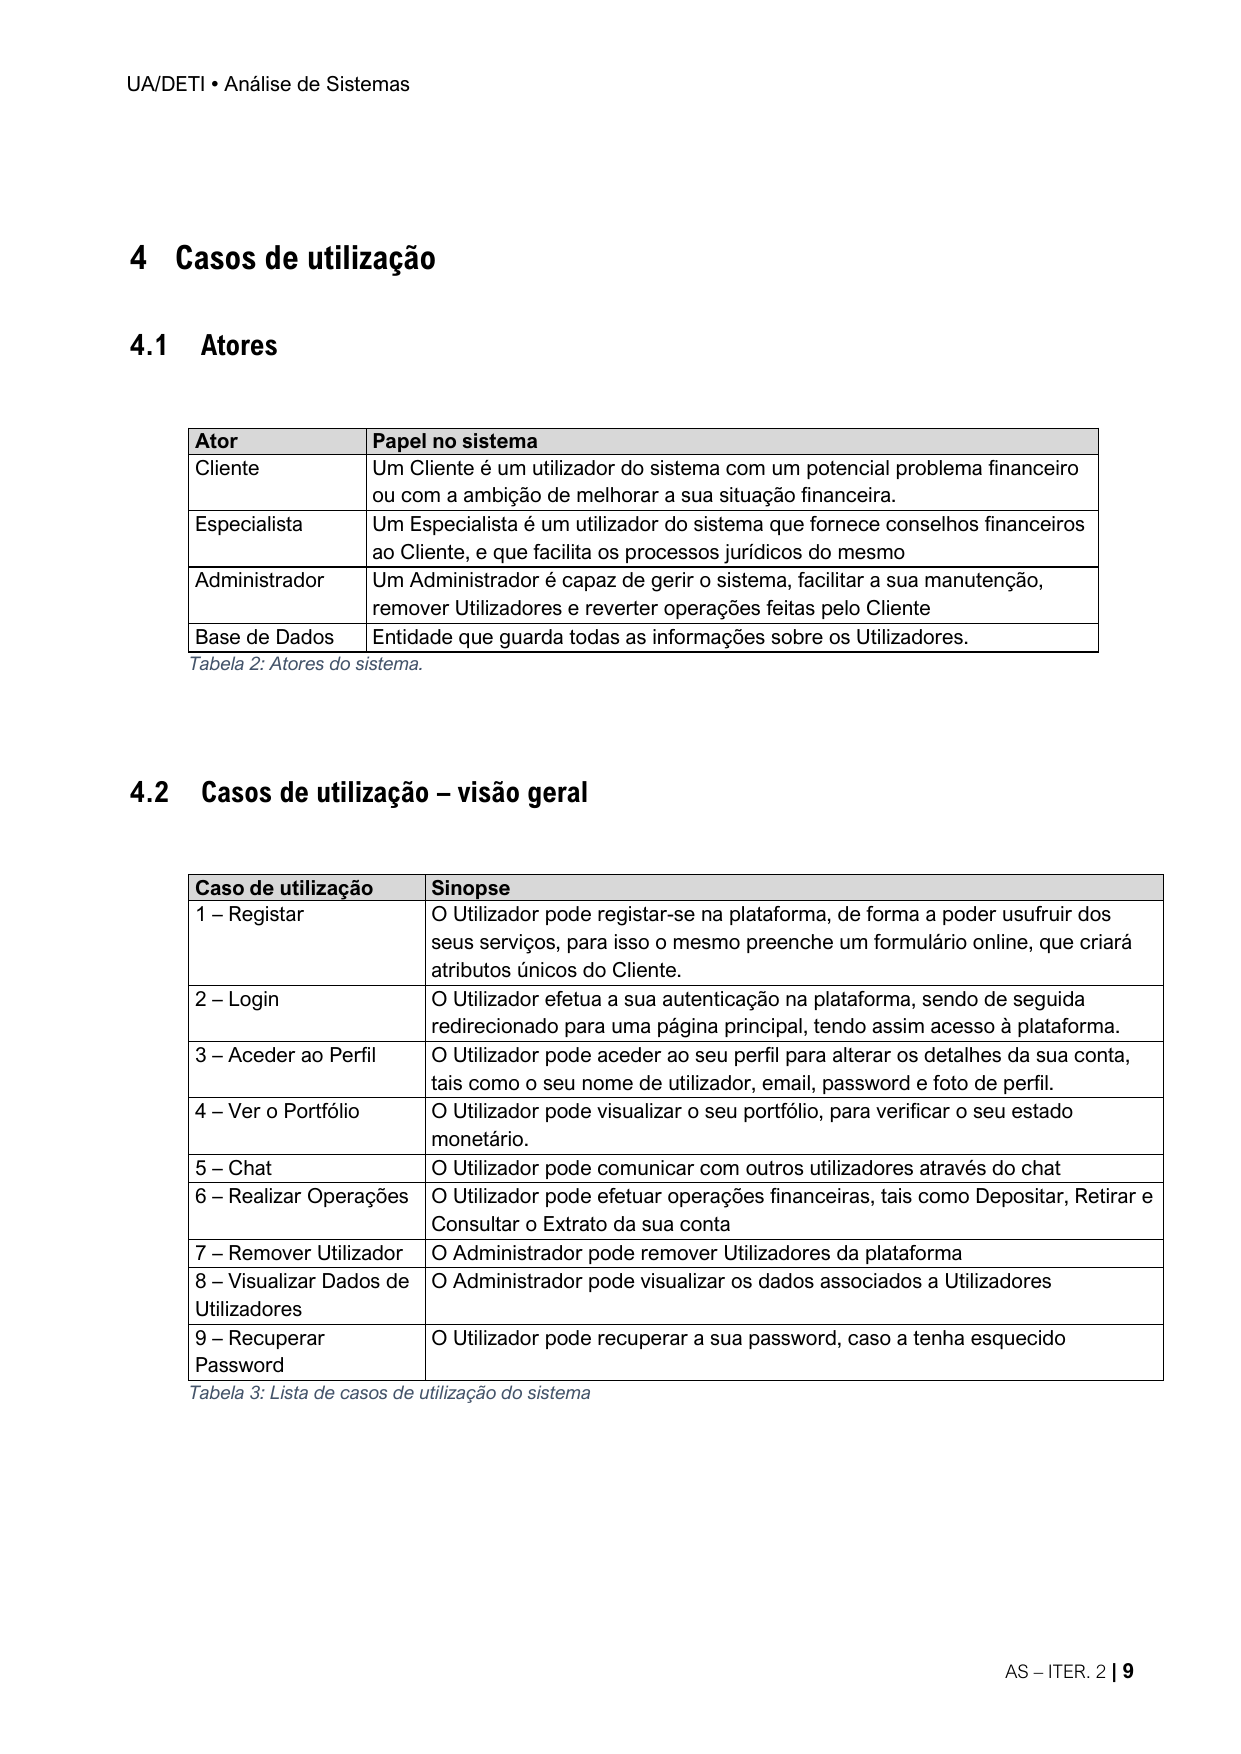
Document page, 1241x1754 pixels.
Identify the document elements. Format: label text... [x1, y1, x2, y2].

table_cell 2 – Login [189, 986, 425, 1041]
table_cell Cliente [189, 455, 366, 510]
table_cell Um Especialista é um utilizador do sistema que fornece conselhos financeiros ao Cliente, e que facilita os processos jurídicos do mesmo [367, 511, 1098, 566]
table_cell O Utilizador pode recuperar a sua password, caso a tenha esquecido [426, 1325, 1163, 1380]
table_cell 4 – Ver o Portfólio [189, 1098, 425, 1153]
table_cell O Utilizador efetua a sua autenticação na plataforma, sendo de seguida redirecionado para uma página principal, tendo assim acesso à plataforma. [426, 986, 1163, 1041]
table_cell Especialista [189, 511, 366, 566]
table_cell O Utilizador pode comunicar com outros utilizadores através do chat [426, 1155, 1163, 1182]
table_cell O Utilizador pode registar-se na plataforma, de forma a poder usufruir dos seus serviços, para isso o mesmo preenche um formulário online, que criará atributos únicos do Cliente. [426, 901, 1163, 984]
table_cell 9 – Recuperar Password [189, 1325, 425, 1380]
table_cell 6 – Realizar Operações [189, 1183, 425, 1238]
table_cell 8 – Visualizar Dados de Utilizadores [189, 1268, 425, 1323]
subtitle Atores [130, 327, 1134, 362]
table_header Ator [189, 429, 366, 454]
table_cell 3 – Aceder ao Perfil [189, 1042, 425, 1097]
text Tabela 2: Atores do sistema. [189, 652, 1134, 675]
table_cell Entidade que guarda todas as informações sobre os Utilizadores. [367, 624, 1098, 651]
table_header Sinopse [426, 875, 1163, 900]
table_header Caso de utilização [189, 875, 425, 900]
table_cell O Utilizador pode efetuar operações financeiras, tais como Depositar, Retirar e Consultar o Extrato da sua conta [426, 1183, 1163, 1238]
table_cell O Administrador pode remover Utilizadores da plataforma [426, 1240, 1163, 1267]
subtitle Casos de utilização [130, 237, 1134, 277]
table_cell Administrador [189, 568, 366, 623]
table_cell 7 – Remover Utilizador [189, 1240, 425, 1267]
table_cell Um Administrador é capaz de gerir o sistema, facilitar a sua manutenção, remover Utilizadores e reverter operações feitas pelo Cliente [367, 568, 1098, 623]
table_cell O Administrador pode visualizar os dados associados a Utilizadores [426, 1268, 1163, 1323]
table_cell 5 – Chat [189, 1155, 425, 1182]
table_cell O Utilizador pode visualizar o seu portfólio, para verificar o seu estado monetário. [426, 1098, 1163, 1153]
text Tabela 3: Lista de casos de utilização do sistema [189, 1381, 1134, 1404]
table_header Papel no sistema [367, 429, 1098, 454]
table_cell Um Cliente é um utilizador do sistema com um potencial problema financeiro ou com a ambição de melhorar a sua situação financeira. [367, 455, 1098, 510]
table_cell Base de Dados [189, 624, 366, 651]
table_cell 1 – Registar [189, 901, 425, 984]
table_cell O Utilizador pode aceder ao seu perfil para alterar os detalhes da sua conta, tais como o seu nome de utilizador, email, password e foto de perfil. [426, 1042, 1163, 1097]
subtitle Casos de utilização – visão geral [130, 774, 1134, 809]
